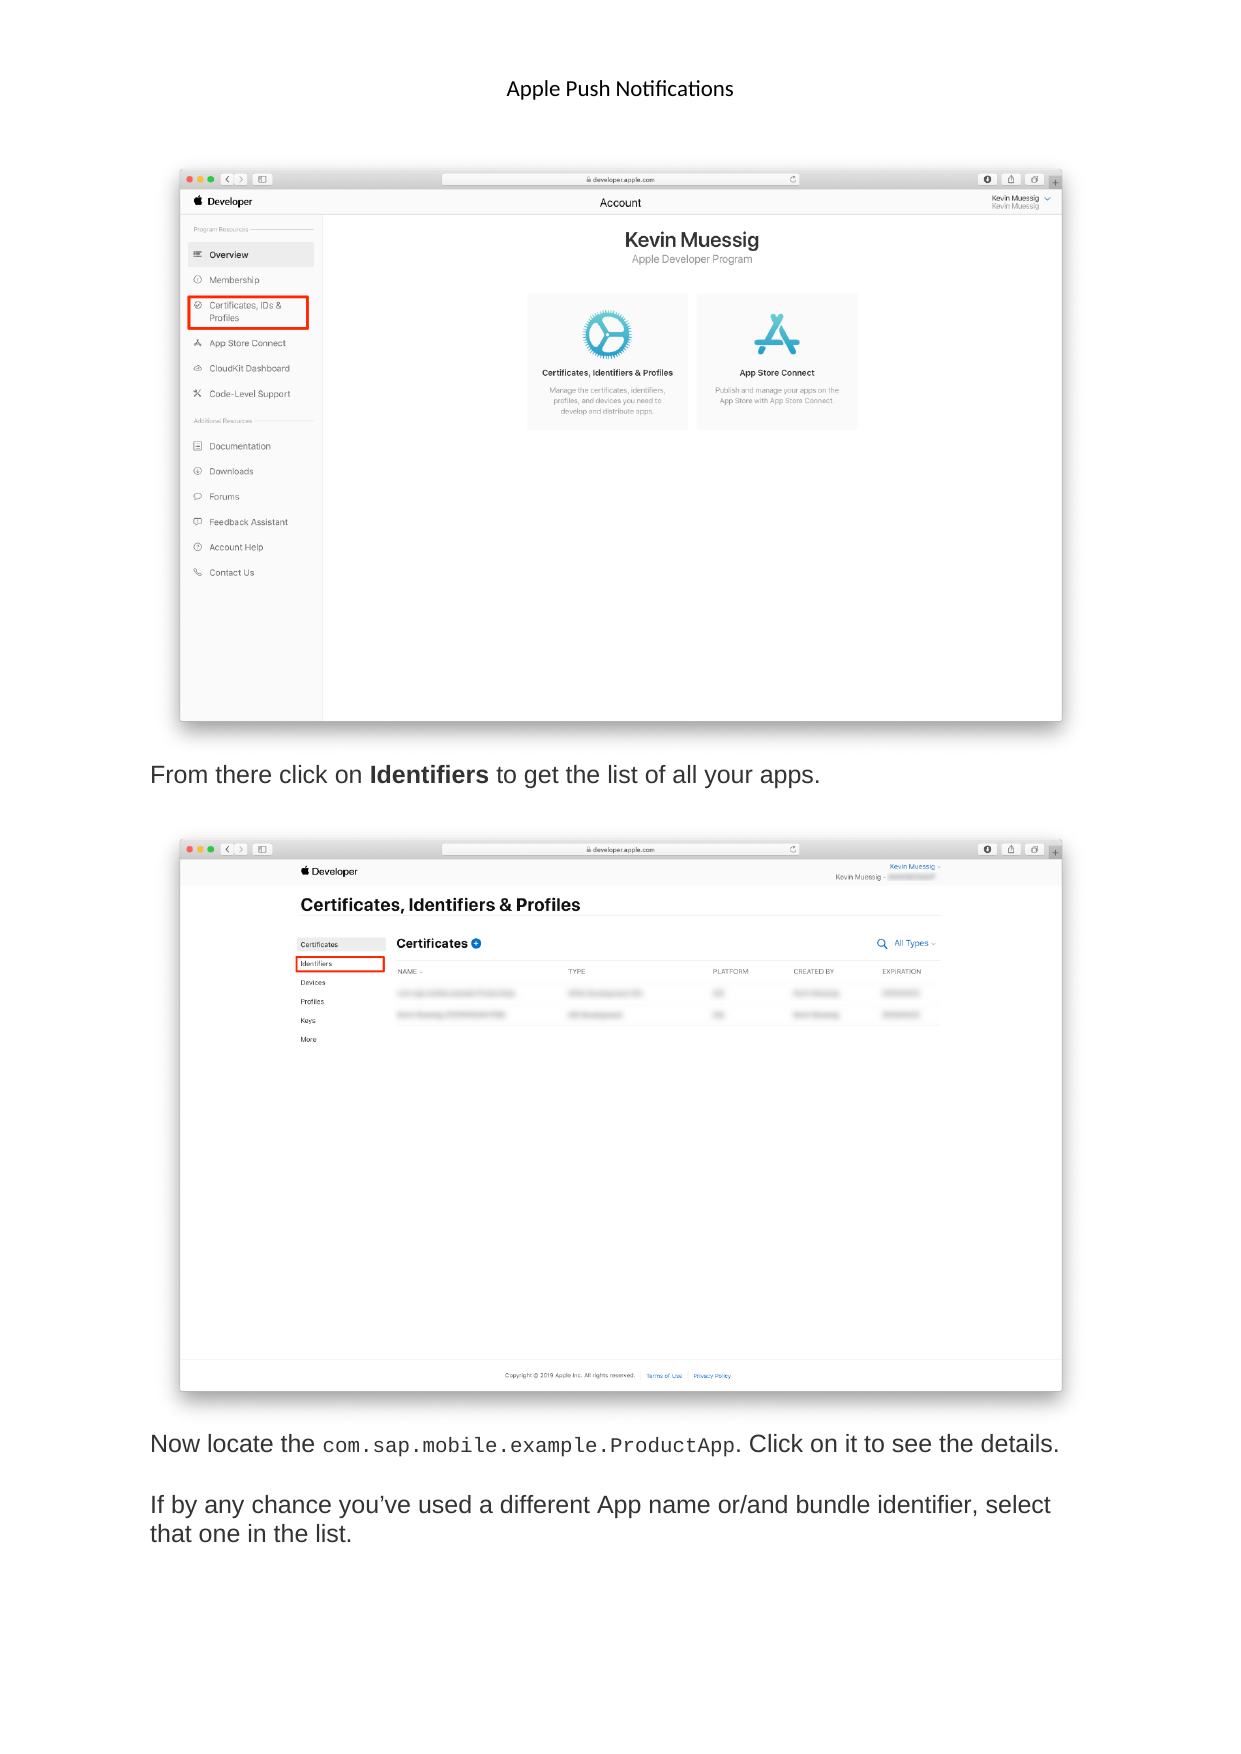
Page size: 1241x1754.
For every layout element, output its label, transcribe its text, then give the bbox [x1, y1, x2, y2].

picture [150, 819, 1091, 1430]
text Now locate the com.sap.mobile.example.ProductApp. Click on it to see the details. [150, 1430, 1090, 1459]
picture [150, 150, 1091, 760]
text If by any chance you’ve used a different App name or/and bundle identifier, select that one in the list. [150, 1490, 1090, 1548]
text From there click on Identifiers to get the list of all your apps. [150, 760, 1090, 788]
